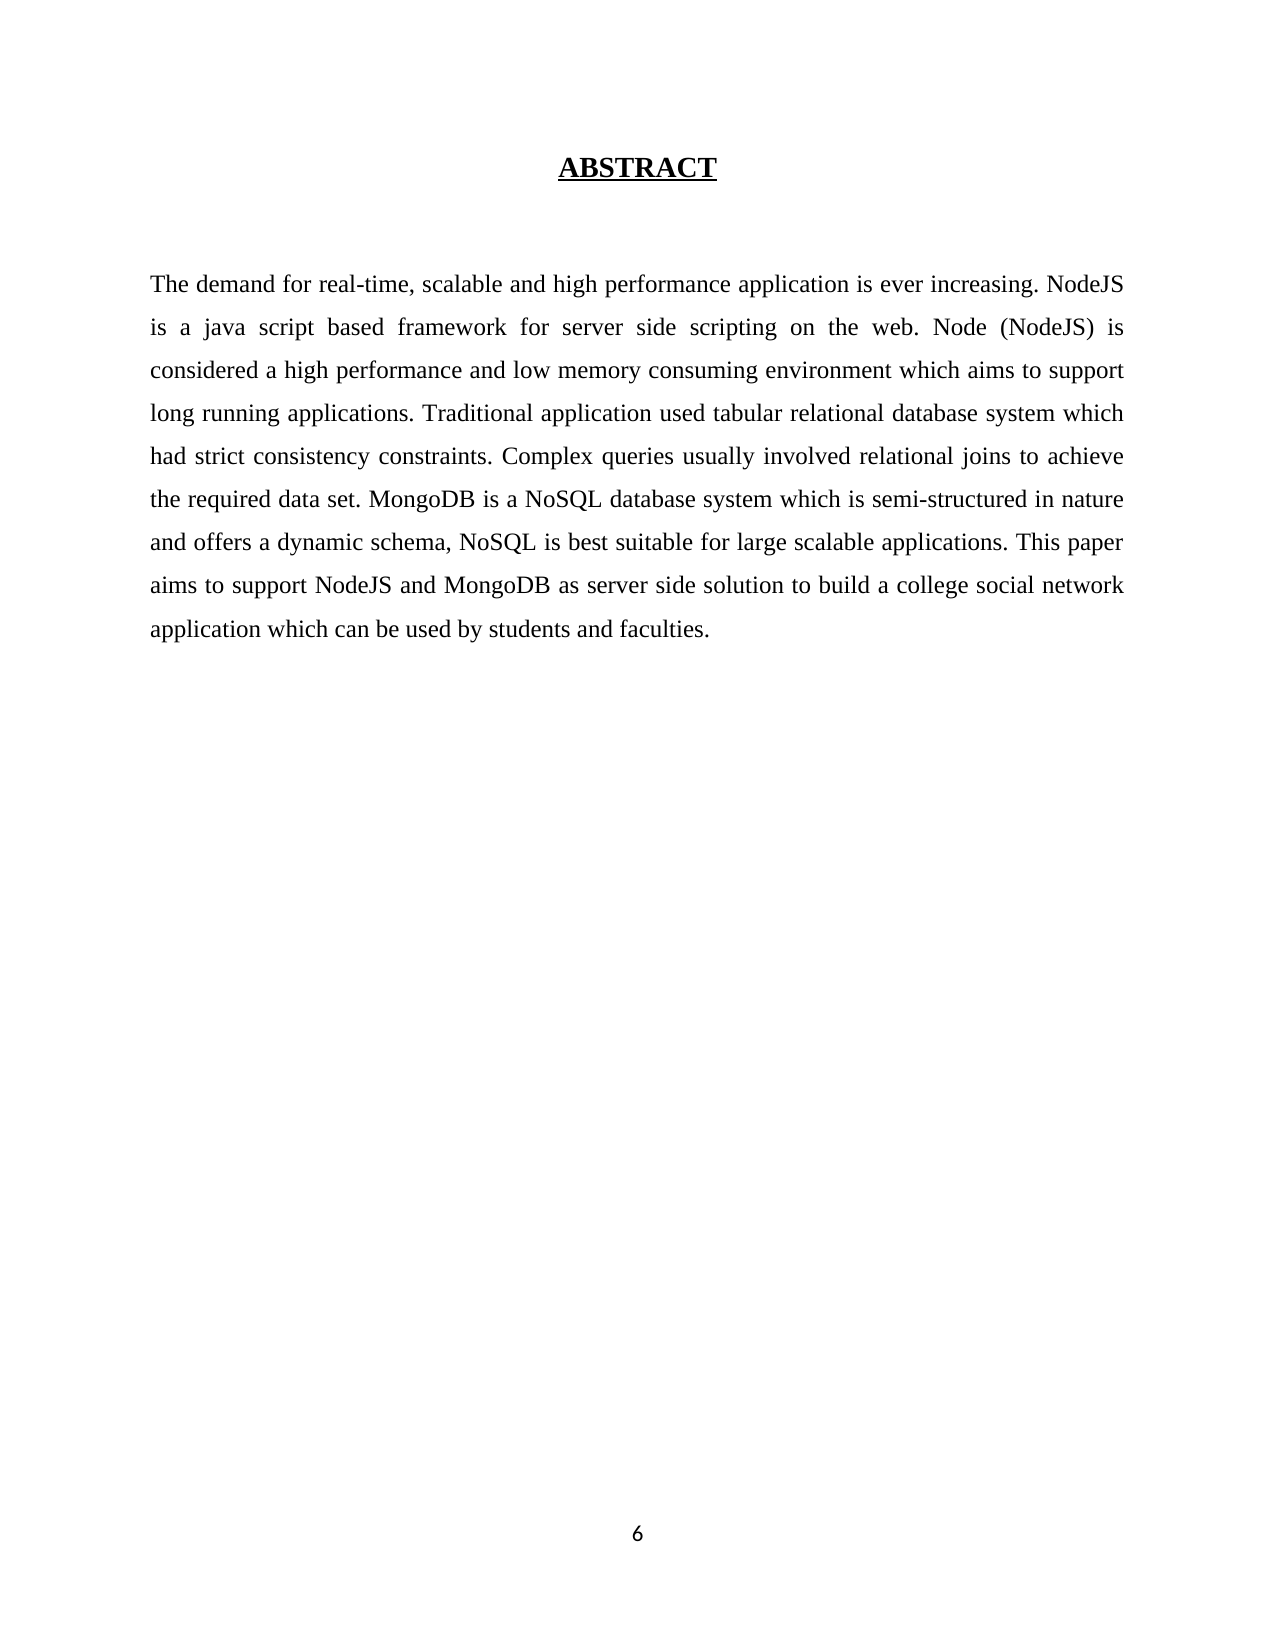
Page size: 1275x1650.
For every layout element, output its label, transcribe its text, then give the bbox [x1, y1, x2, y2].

text ABSTRACT [150, 150, 1125, 183]
text The demand for real-time, scalable and high performance application is ever increasing. NodeJS is a java script based framework for server side scripting on the web. Node (NodeJS) is considered a high performance and low memory consuming environment which aims to support long running applications. Traditional application used tabular relational database system which had strict consistency constraints. Complex queries usually involved relational joins to achieve the required data set. MongoDB is a NoSQL database system which is semi-structured in nature and offers a dynamic schema, NoSQL is best suitable for large scalable applications. This paper aims to support NodeJS and MongoDB as server side solution to build a college social network application which can be used by students and faculties. [150, 269, 1125, 642]
